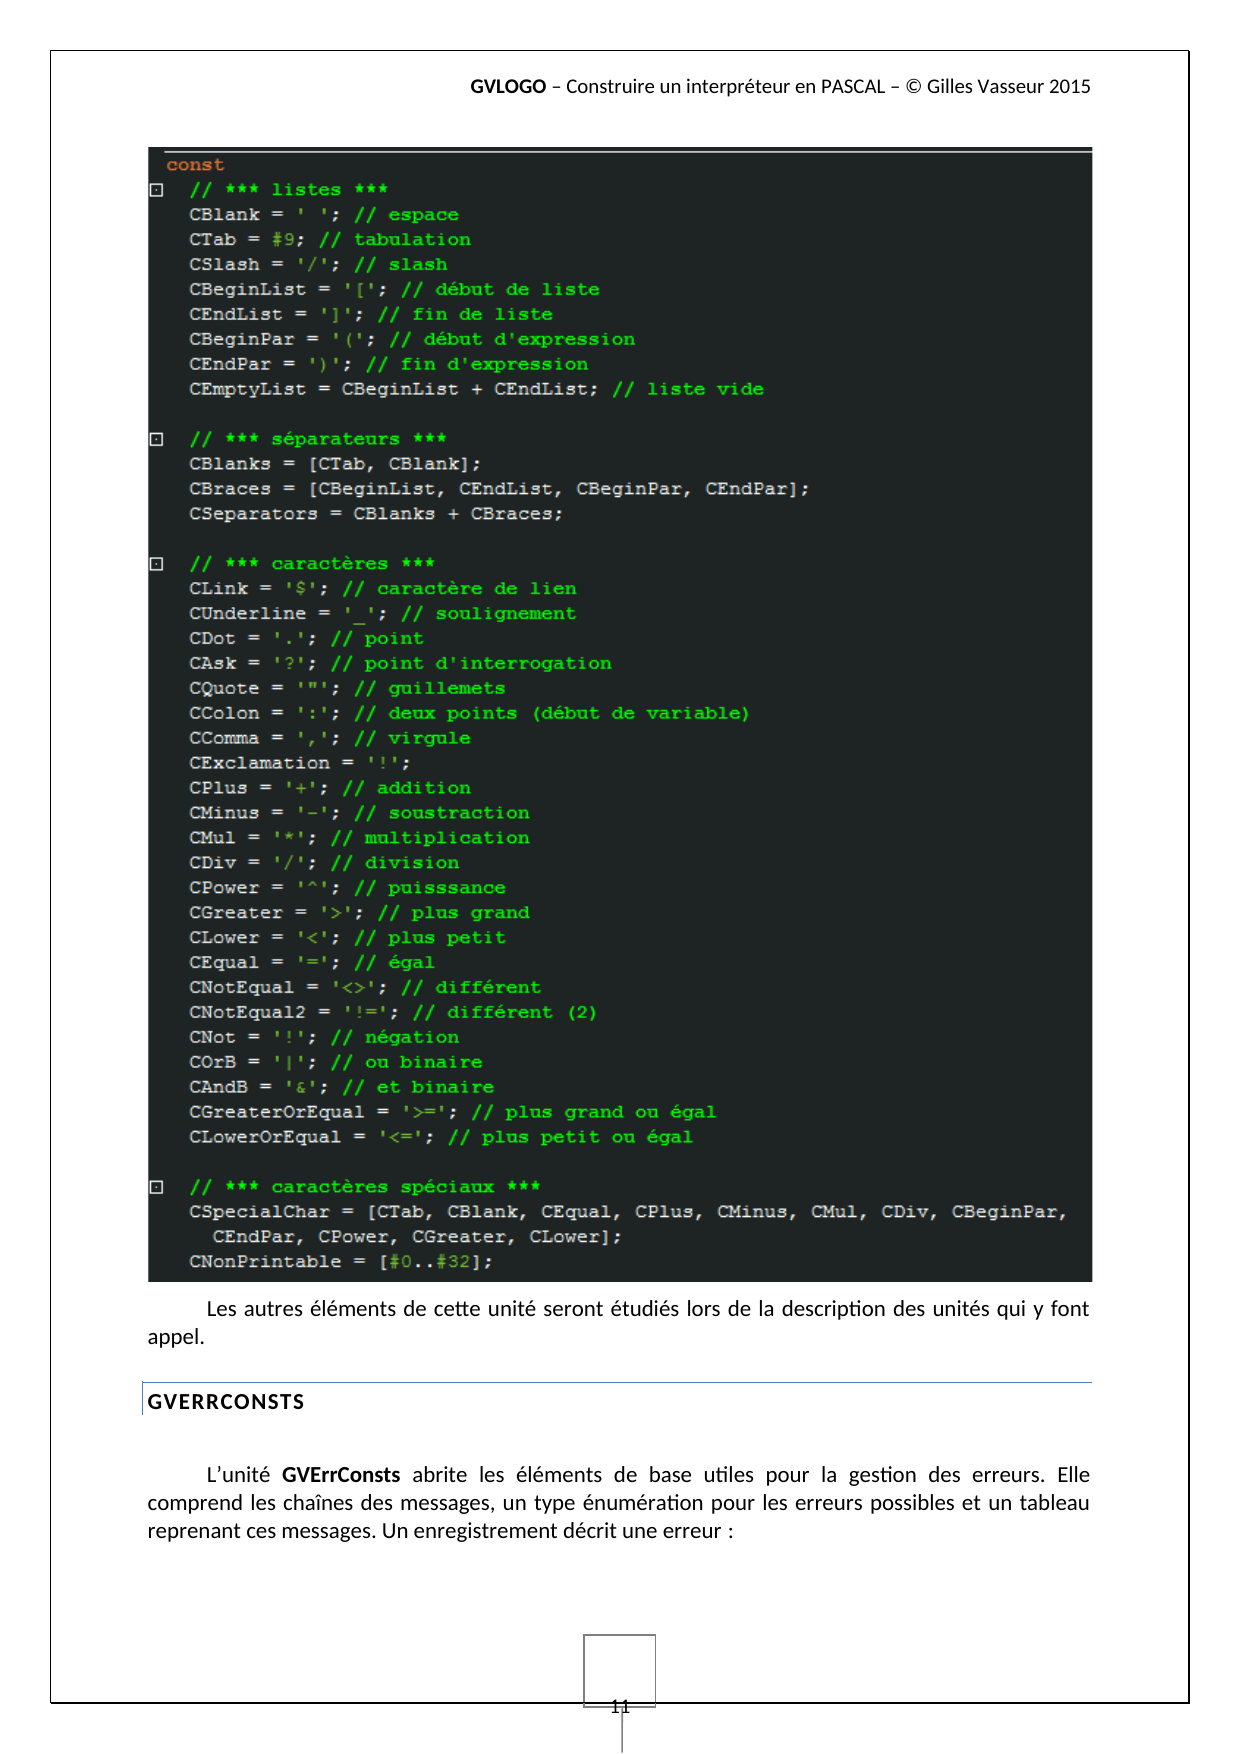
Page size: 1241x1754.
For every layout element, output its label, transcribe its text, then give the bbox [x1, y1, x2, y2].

subtitle GVErrConsts [143, 1383, 1092, 1415]
picture [147, 147, 1093, 1282]
text Les autres éléments de cette unité seront étudiés lors de la description des unités qui y font appel. [147, 1294, 1092, 1350]
text L’unité GVErrConsts abrite les éléments de base utiles pour la gestion des erreurs. Elle comprend les chaînes des messages, un type énumération pour les erreurs possibles et un tableau reprenant ces messages. Un enregistrement décrit une erreur : [147, 1460, 1092, 1544]
